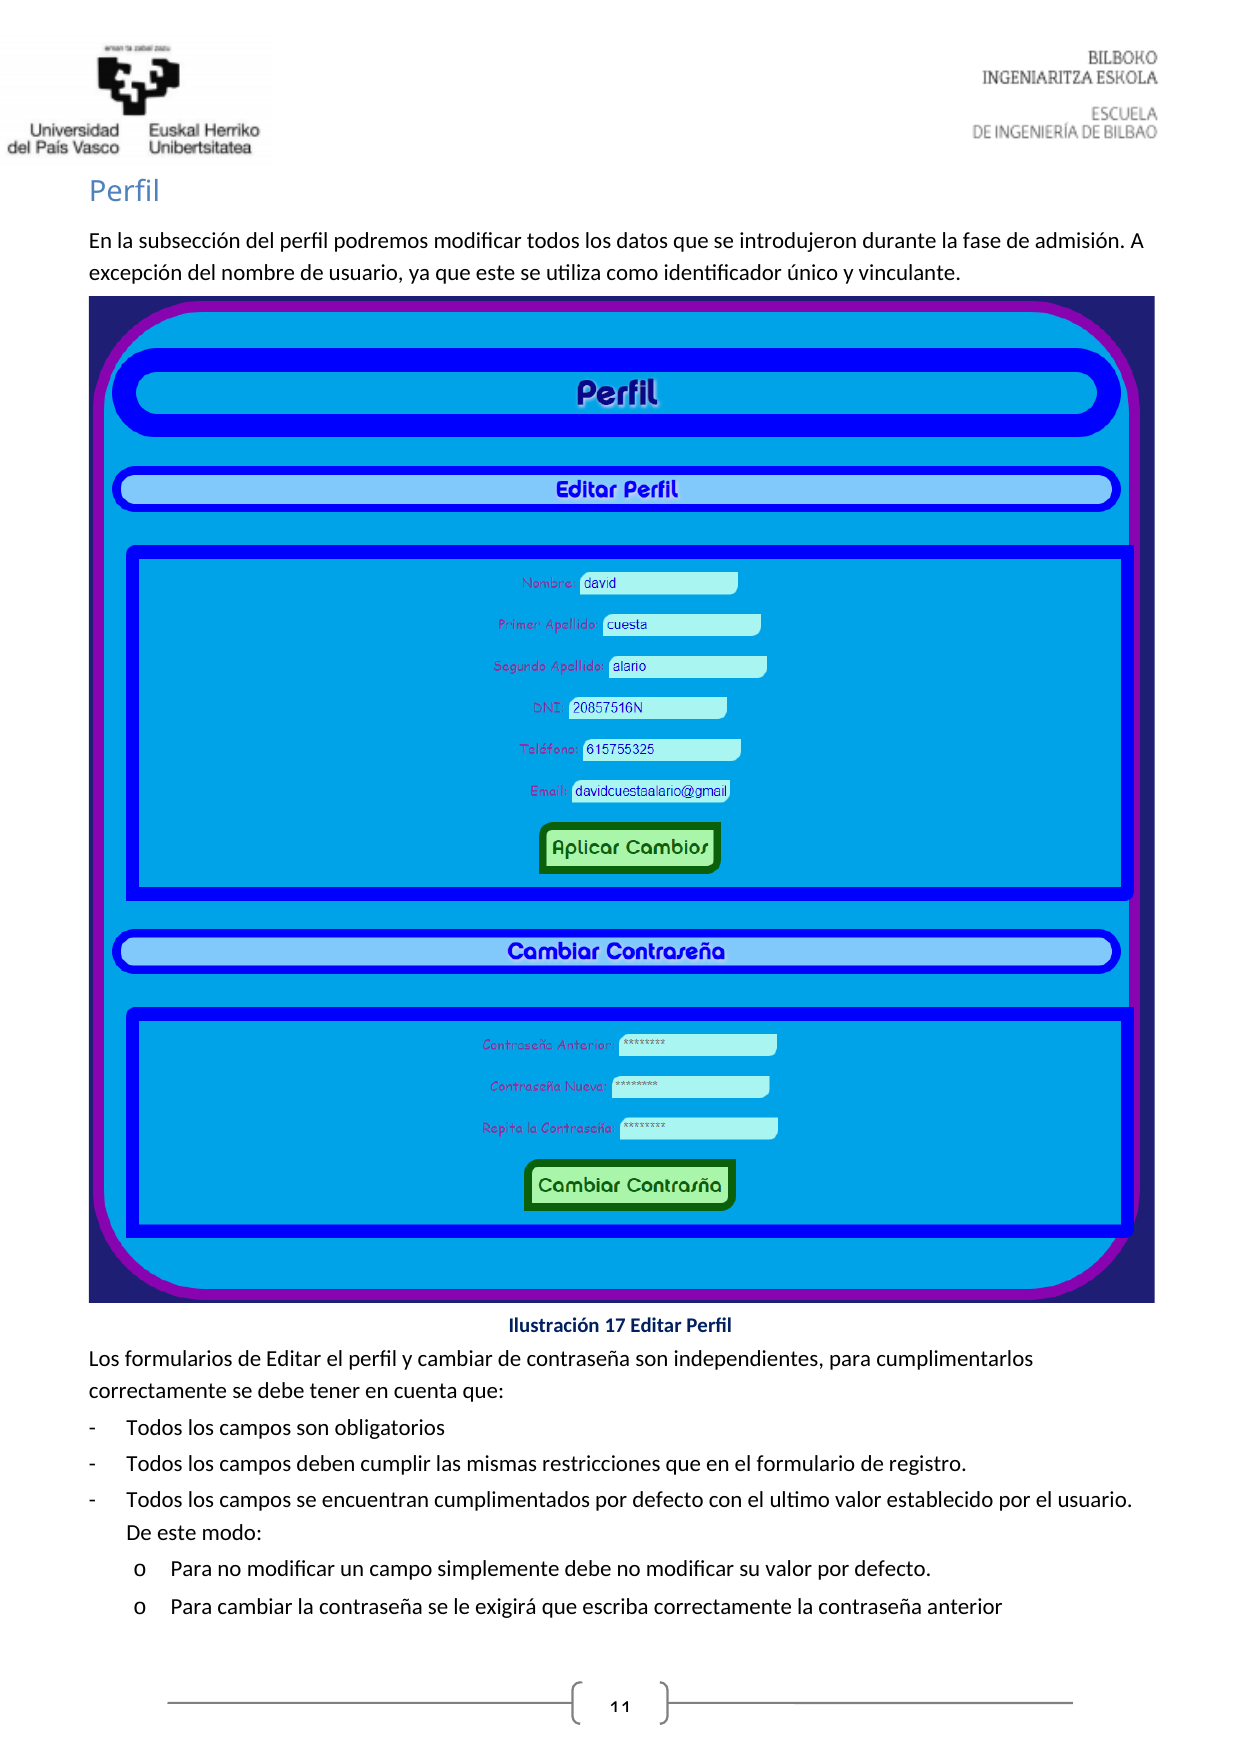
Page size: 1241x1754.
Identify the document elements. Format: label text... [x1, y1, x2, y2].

list Para no modificar un campo simplemente debe no modificar su valor por defecto. [133, 1554, 1152, 1583]
picture [88, 296, 1155, 1303]
text Ilustración 17 Editar Perfil [89, 1313, 1152, 1338]
list Todos los campos son obligatorios [89, 1413, 1152, 1441]
list Todos los campos deben cumplir las mismas restricciones que en el formulario de registro. [89, 1449, 1152, 1477]
picture [0, 28, 1184, 165]
list Para cambiar la contraseña se le exigirá que escriba correctamente la contraseña anterior [133, 1592, 1152, 1621]
text Los formularios de Editar el perfil y cambiar de contraseña son independientes, para cumplimentarlos correctamente se debe tener en cuenta que: [89, 1344, 1152, 1404]
list Todos los campos se encuentran cumplimentados por defecto con el ultimo valor establecido por el usuario. De este modo: [89, 1486, 1152, 1546]
subtitle Perfil [89, 102, 1152, 210]
text En la subsección del perfil podremos modificar todos los datos que se introdujeron durante la fase de admisión. A excepción del nombre de usuario, ya que este se utiliza como identificador único y vinculante. [89, 226, 1152, 286]
